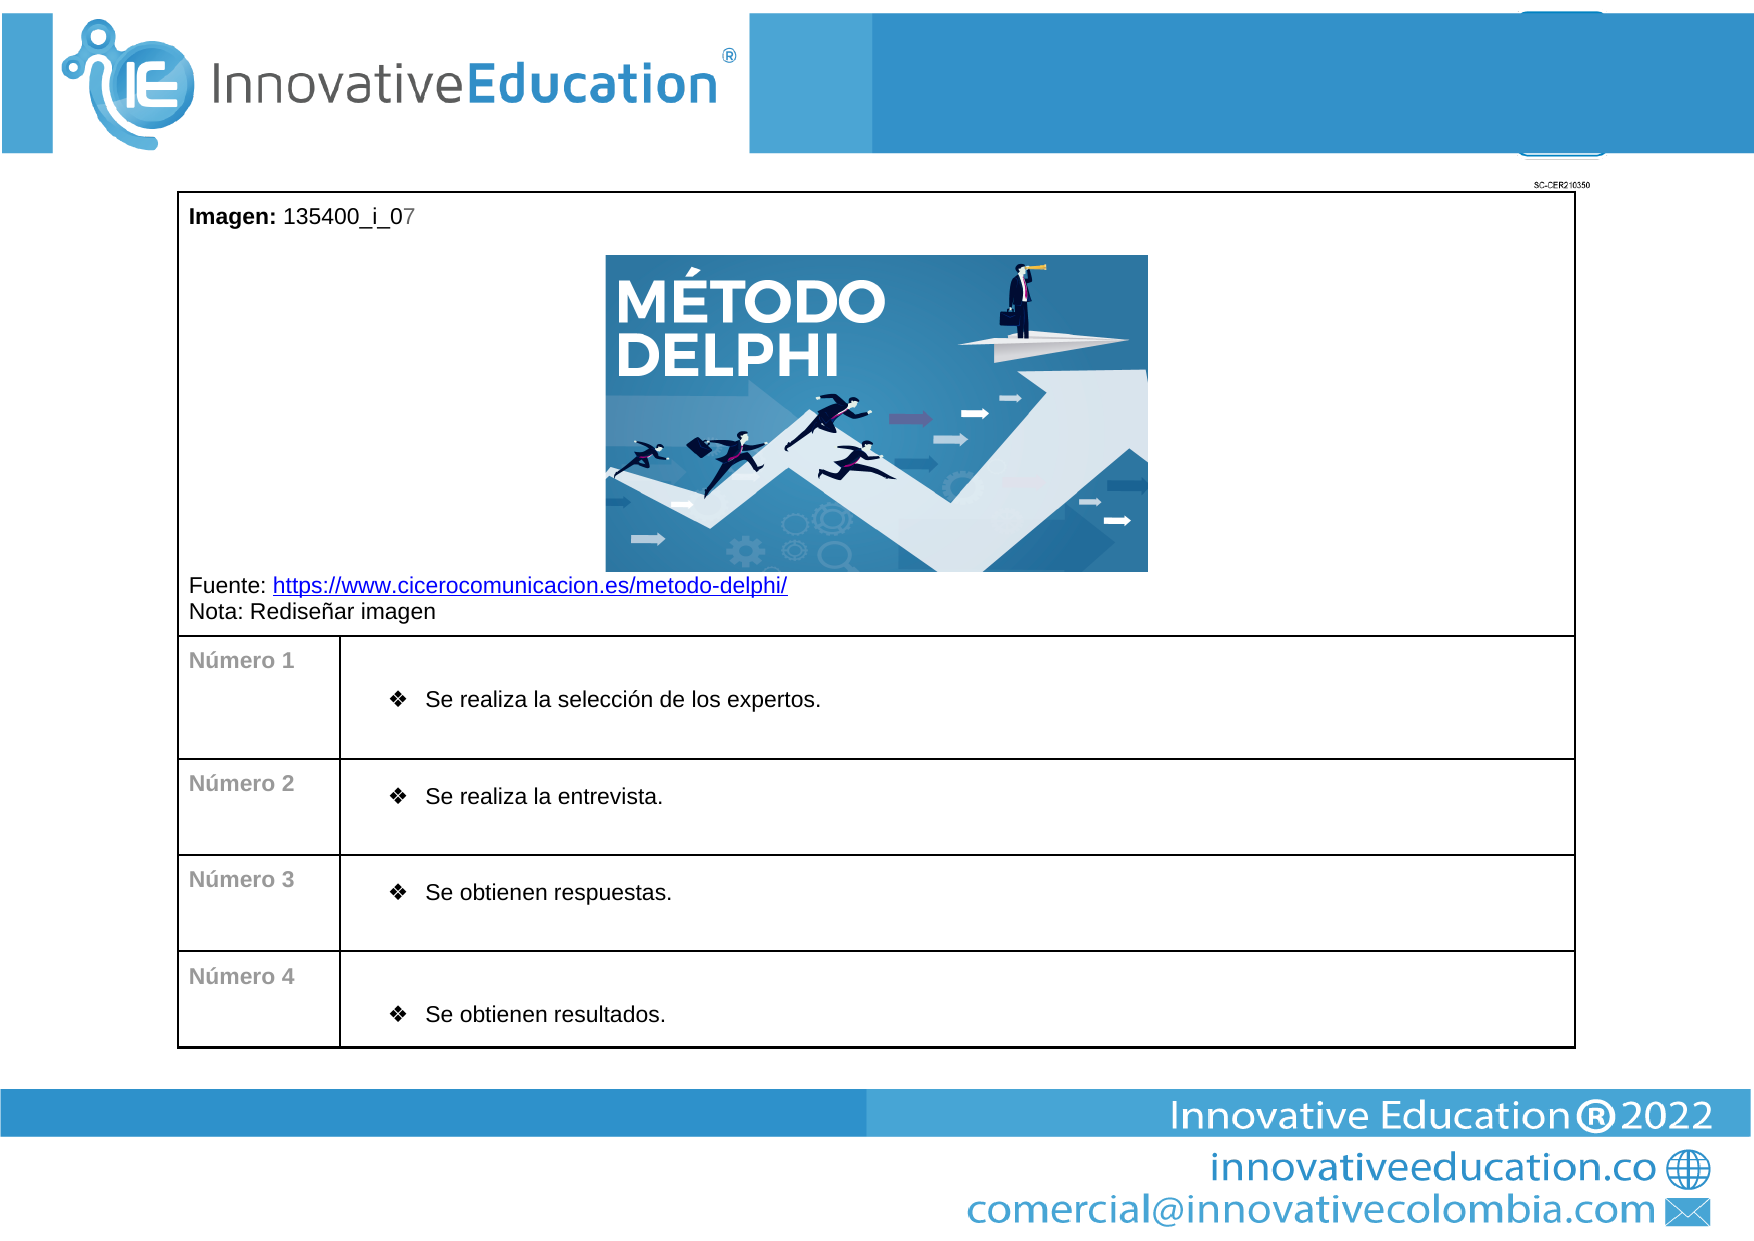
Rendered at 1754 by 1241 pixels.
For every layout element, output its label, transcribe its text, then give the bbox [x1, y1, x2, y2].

table_cell Se realiza la entrevista. [341, 760, 1574, 854]
table_cell Se obtienen resultados. [341, 952, 1574, 1046]
table_cell Número 4 [179, 952, 339, 1046]
table_cell Número 3 [179, 856, 339, 950]
picture [605, 255, 1148, 572]
picture [2, 0, 1754, 191]
picture [0, 1087, 1751, 1233]
table_cell Se obtienen respuestas. [341, 856, 1574, 950]
table_cell Número 1 [179, 637, 339, 758]
table_cell Se realiza la selección de los expertos. [341, 637, 1574, 758]
table_cell Imagen: 135400_i_07 Fuente: https://www.cicerocomunicacion.es/metodo-delphi/ Nota: Rediseñar imagen [179, 193, 1574, 635]
table_cell Número 2 [179, 760, 339, 854]
